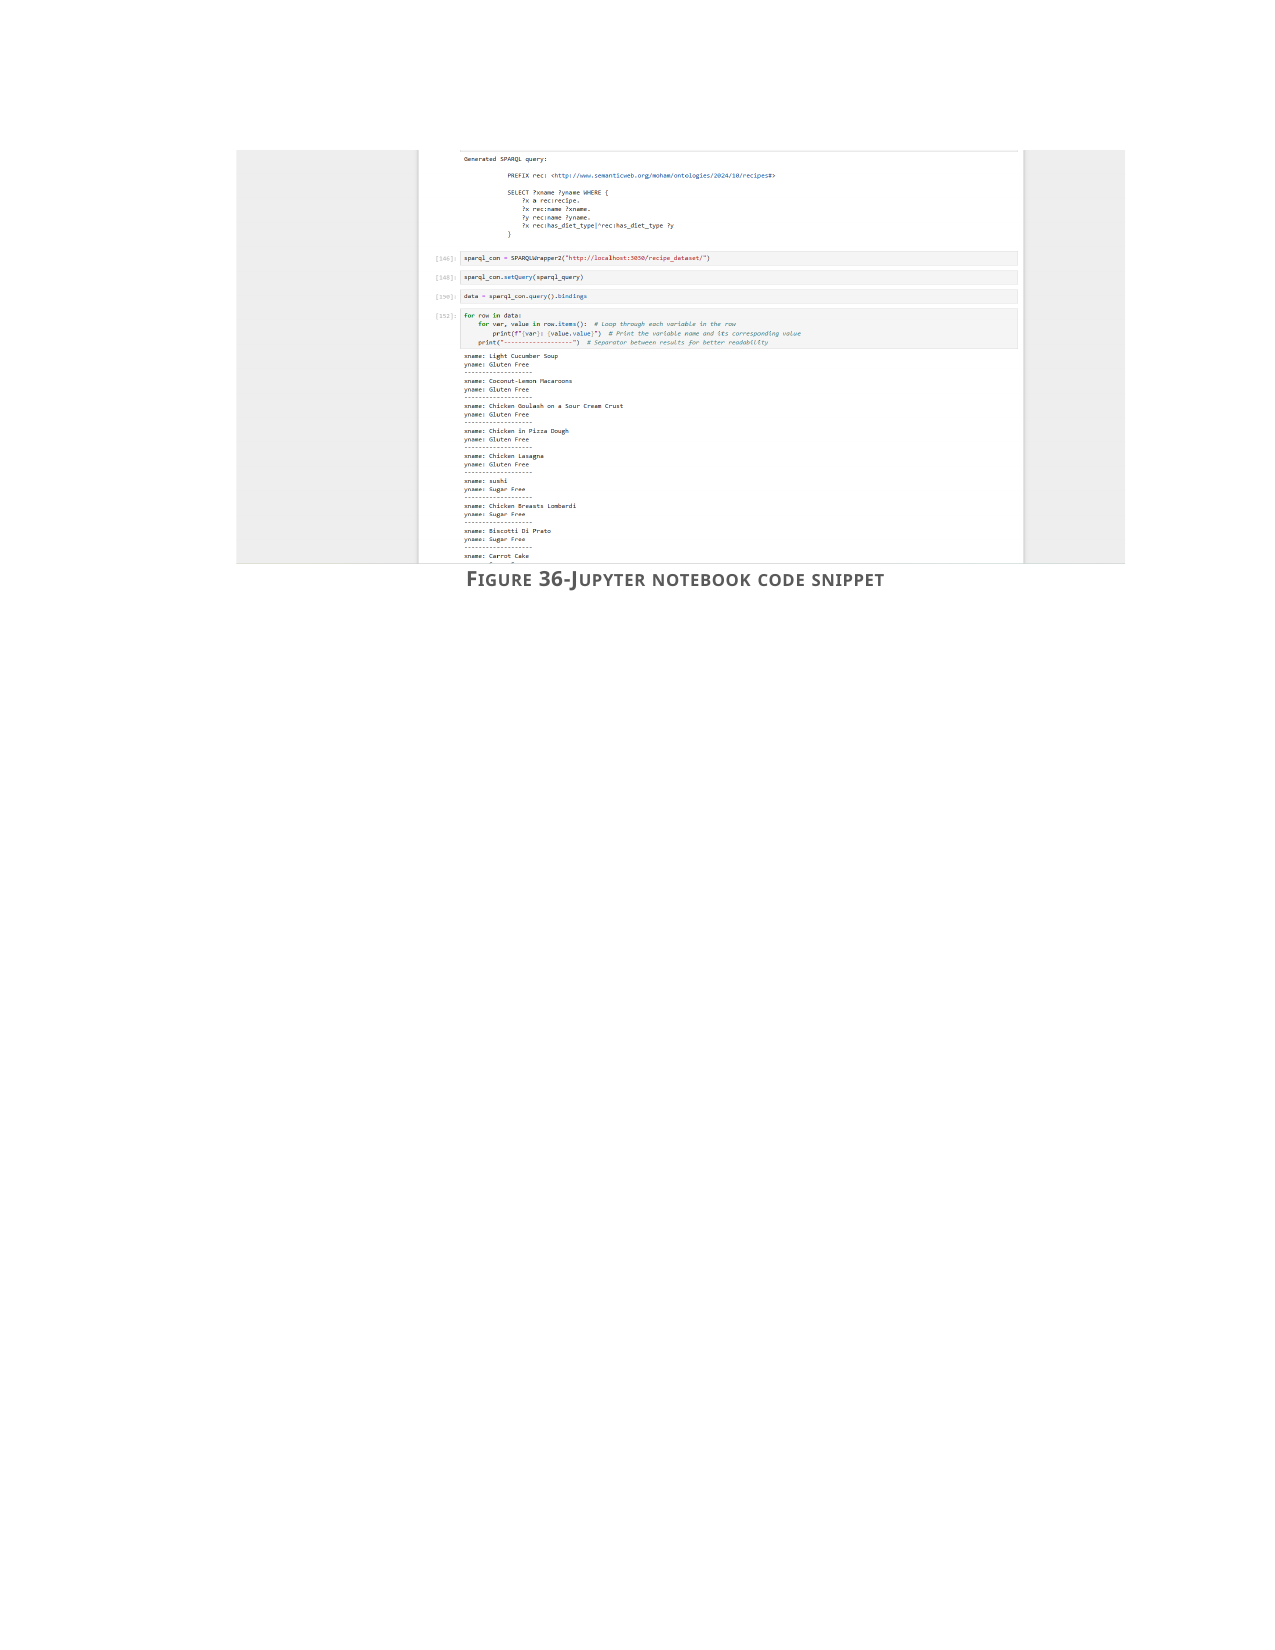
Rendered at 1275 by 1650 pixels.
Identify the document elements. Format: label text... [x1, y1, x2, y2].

picture [236, 150, 1125, 564]
table_cell Figure 36-Jupyter notebook code snippet [225, 150, 1125, 592]
